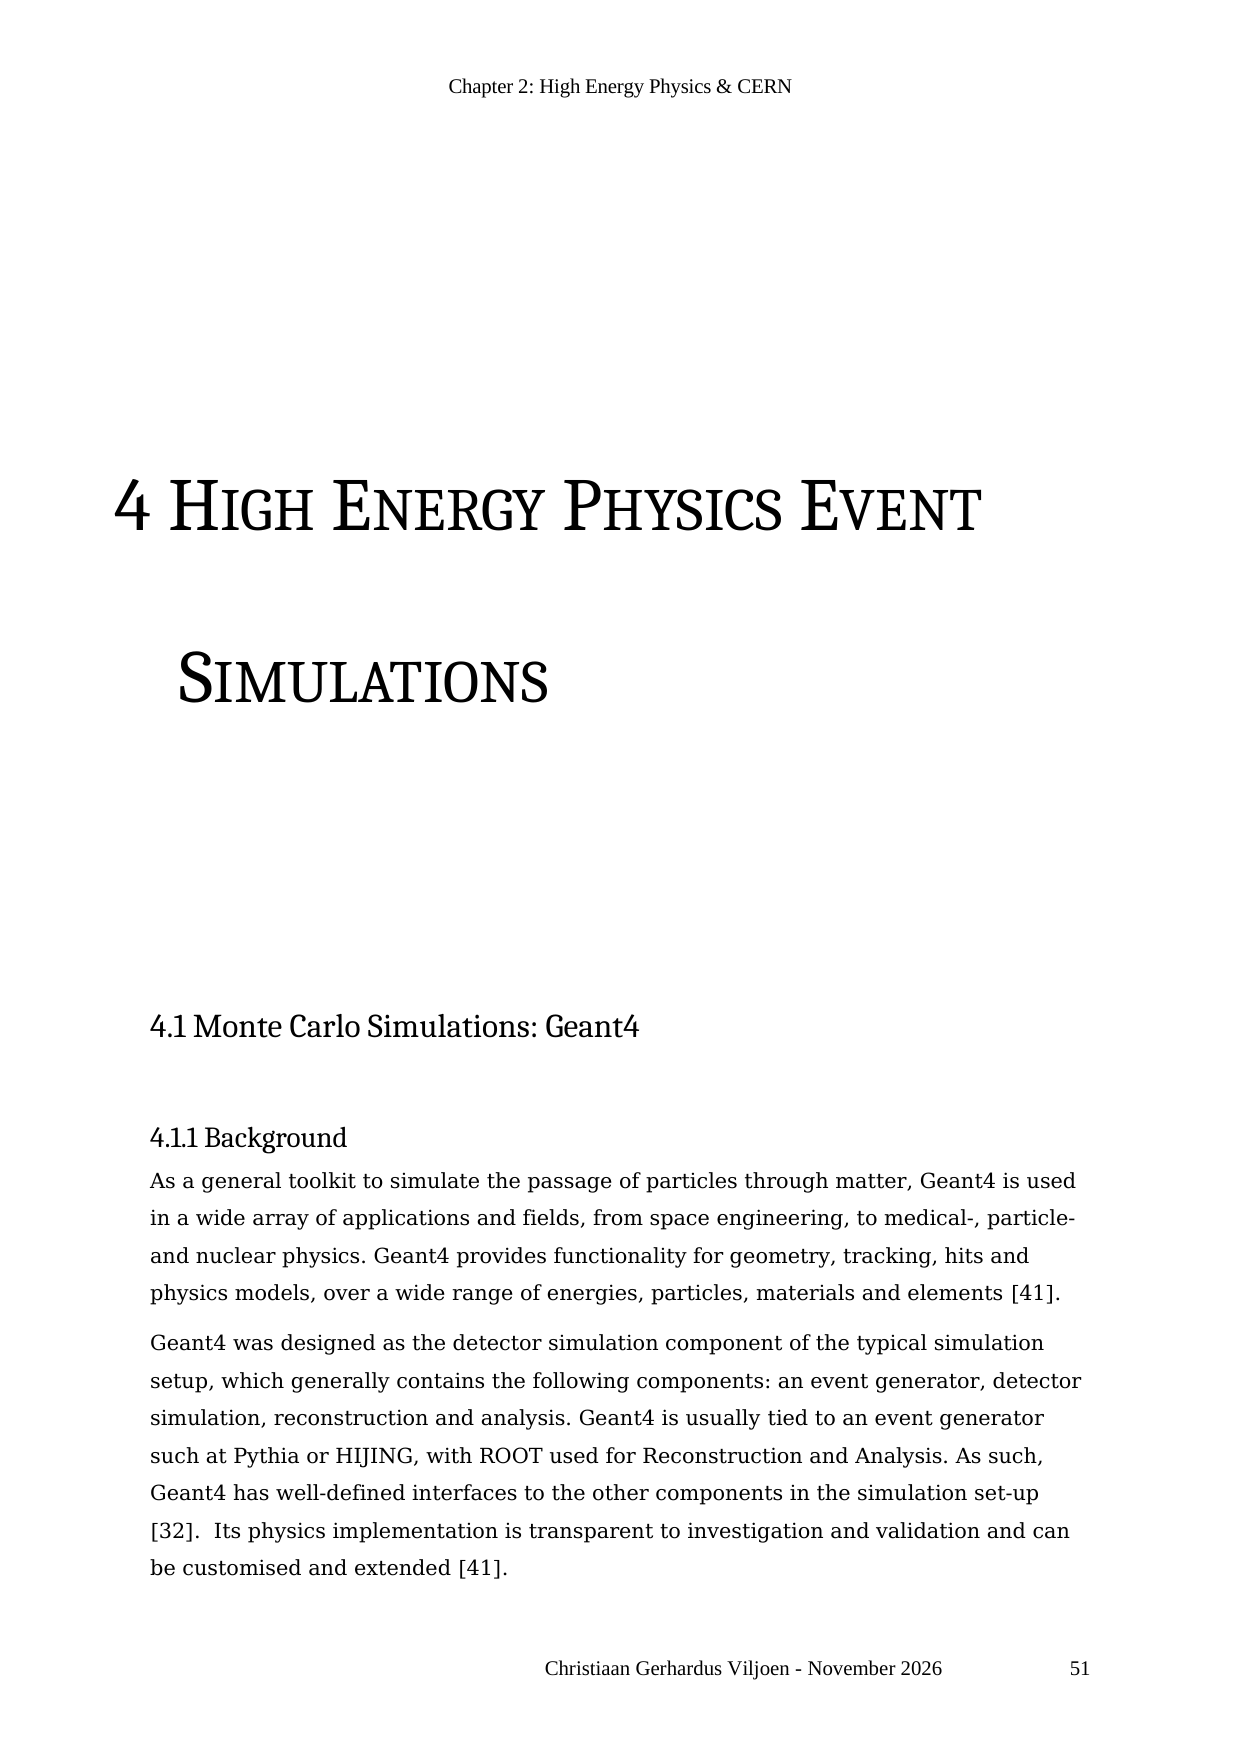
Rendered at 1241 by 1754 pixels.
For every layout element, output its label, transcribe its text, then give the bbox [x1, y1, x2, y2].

subtitle High Energy Physics Event Simulations [114, 462, 1090, 721]
text As a general toolkit to simulate the passage of particles through matter, Geant4 is used in a wide array of applications and fields, from space engineering, to medical-, particle- and nuclear physics. Geant4 provides functionality for geometry, tracking, hits and physics models, over a wide range of energies, particles, materials and elements . [150, 1168, 1090, 1305]
subtitle Background [150, 1122, 1090, 1155]
subtitle Monte Carlo Simulations: Geant4 [150, 1007, 1090, 1046]
text Geant4 was designed as the detector simulation component of the typical simulation setup, which generally contains the following components: an event generator, detector simulation, reconstruction and analysis. Geant4 is usually tied to an event generator such at Pythia or HIJING, with ROOT used for Reconstruction and Analysis. As such, Geant4 has well-defined interfaces to the other components in the simulation set-up . Its physics implementation is transparent to investigation and validation and can be customised and extended . [150, 1330, 1090, 1580]
